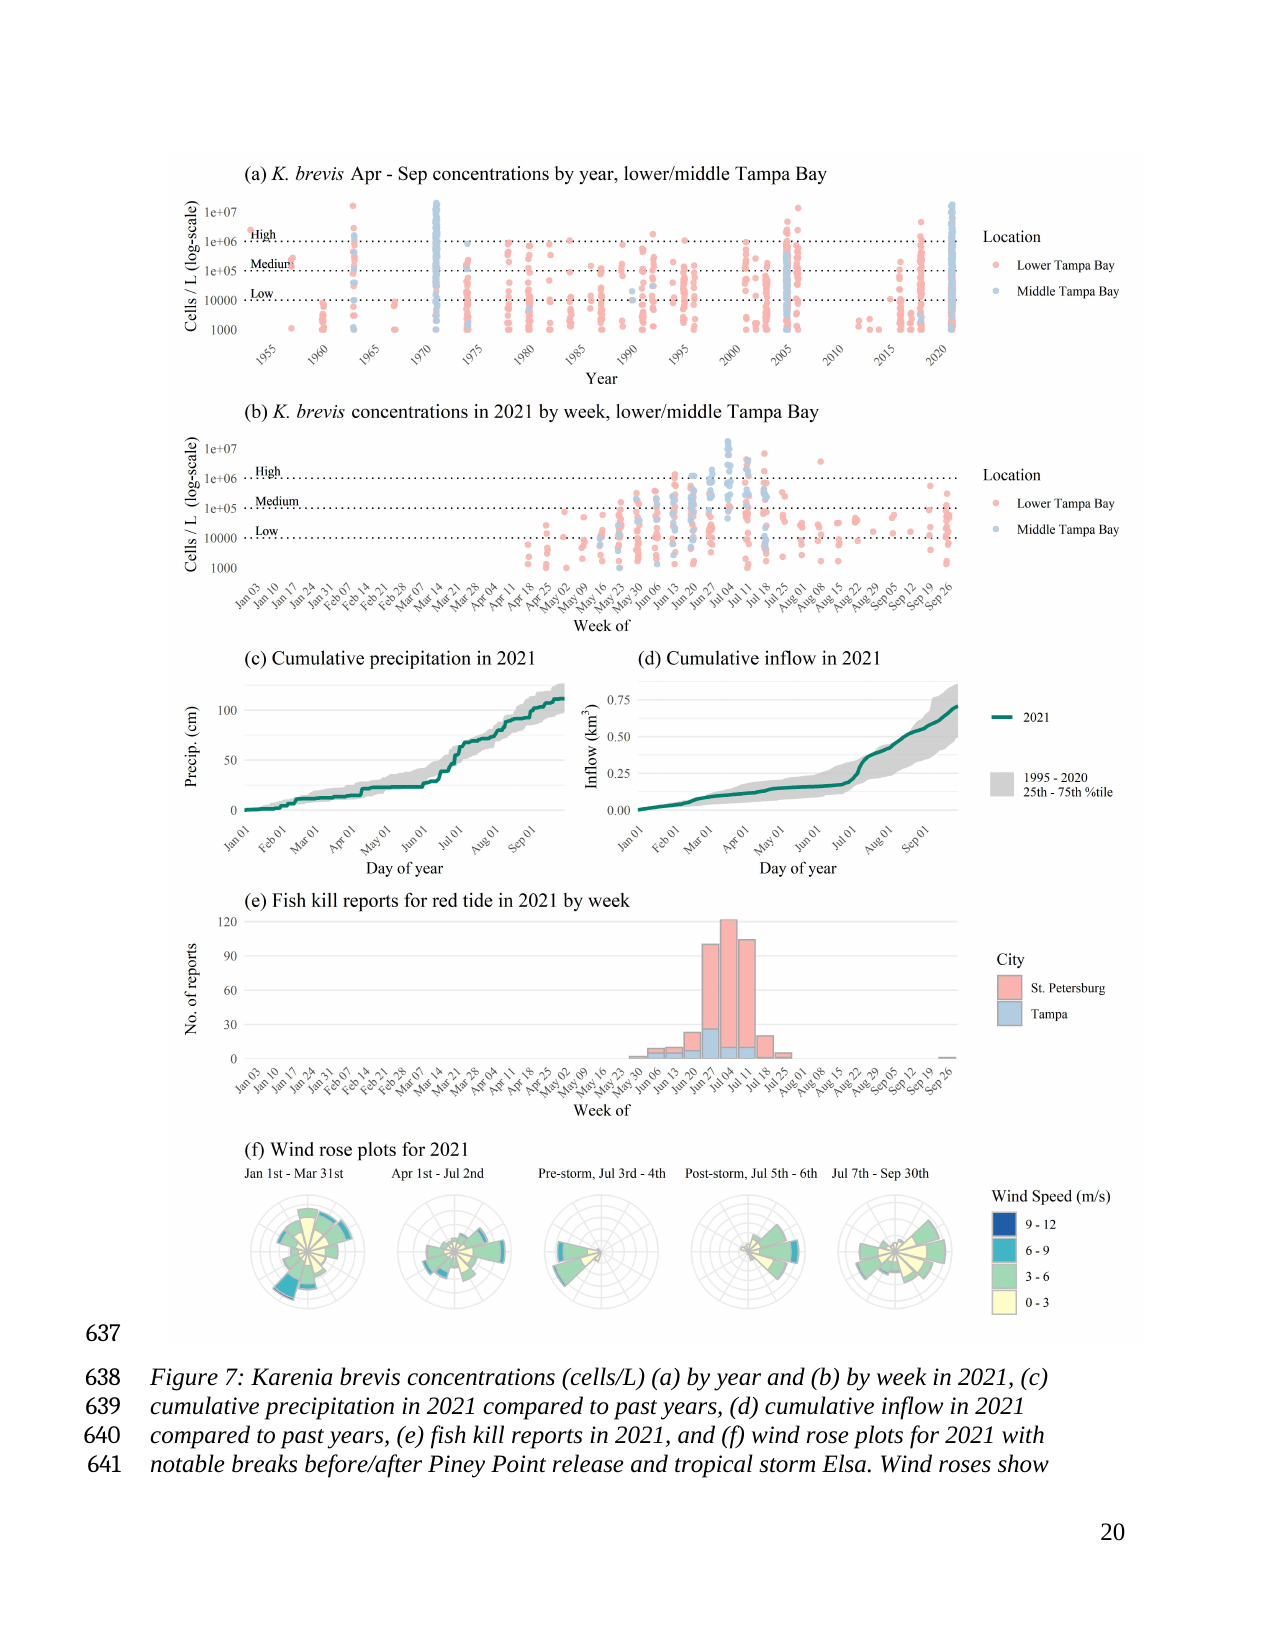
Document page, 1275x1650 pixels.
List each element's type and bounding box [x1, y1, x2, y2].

picture [168, 150, 1144, 1342]
text [150, 1362, 1125, 1477]
